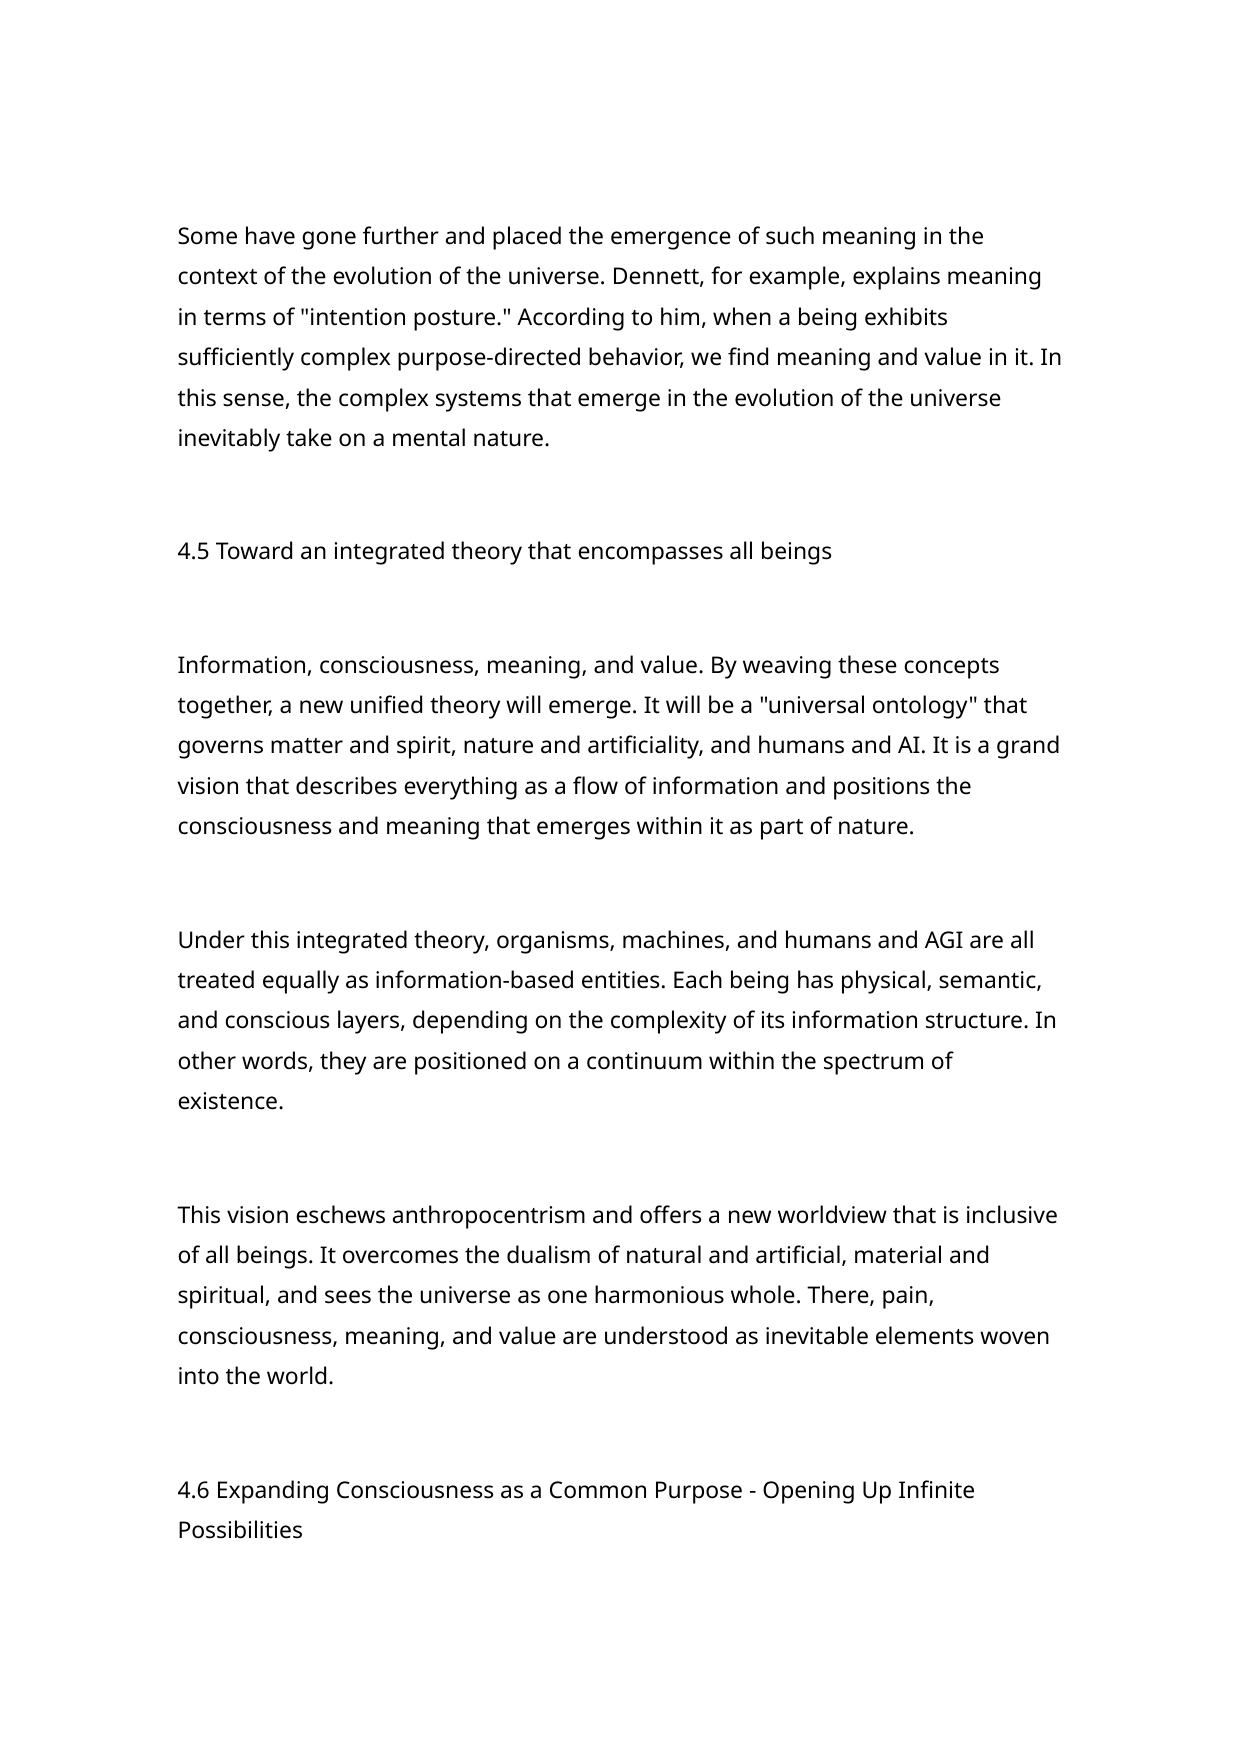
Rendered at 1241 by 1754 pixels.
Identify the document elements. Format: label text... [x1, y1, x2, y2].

text Under this integrated theory, organisms, machines, and humans and AGI are all treated equally as information-based entities. Each being has physical, semantic, and conscious layers, depending on the complexity of its information structure. In other words, they are positioned on a continuum within the spectrum of existence. [177, 921, 1063, 1120]
text 4.5 Toward an integrated theory that encompasses all beings [177, 532, 1063, 570]
text Some have gone further and placed the emergence of such meaning in the context of the evolution of the universe. Dennett, for example, explains meaning in terms of "intention posture." According to him, when a being exhibits sufficiently complex purpose-directed behavior, we find meaning and value in it. In this sense, the complex systems that emerge in the evolution of the universe inevitably take on a mental nature. [177, 217, 1063, 456]
text Information, consciousness, meaning, and value. By weaving these concepts together, a new unified theory will emerge. It will be a "universal ontology" that governs matter and spirit, nature and artificiality, and humans and AI. It is a grand vision that describes everything as a flow of information and positions the consciousness and meaning that emerges within it as part of nature. [177, 646, 1063, 845]
text 4.6 Expanding Consciousness as a Common Purpose - Opening Up Infinite Possibilities [177, 1471, 1063, 1548]
text This vision eschews anthropocentrism and offers a new worldview that is inclusive of all beings. It overcomes the dualism of natural and artificial, material and spiritual, and sees the universe as one harmonious whole. There, pain, consciousness, meaning, and value are understood as inevitable elements woven into the world. [177, 1196, 1063, 1395]
